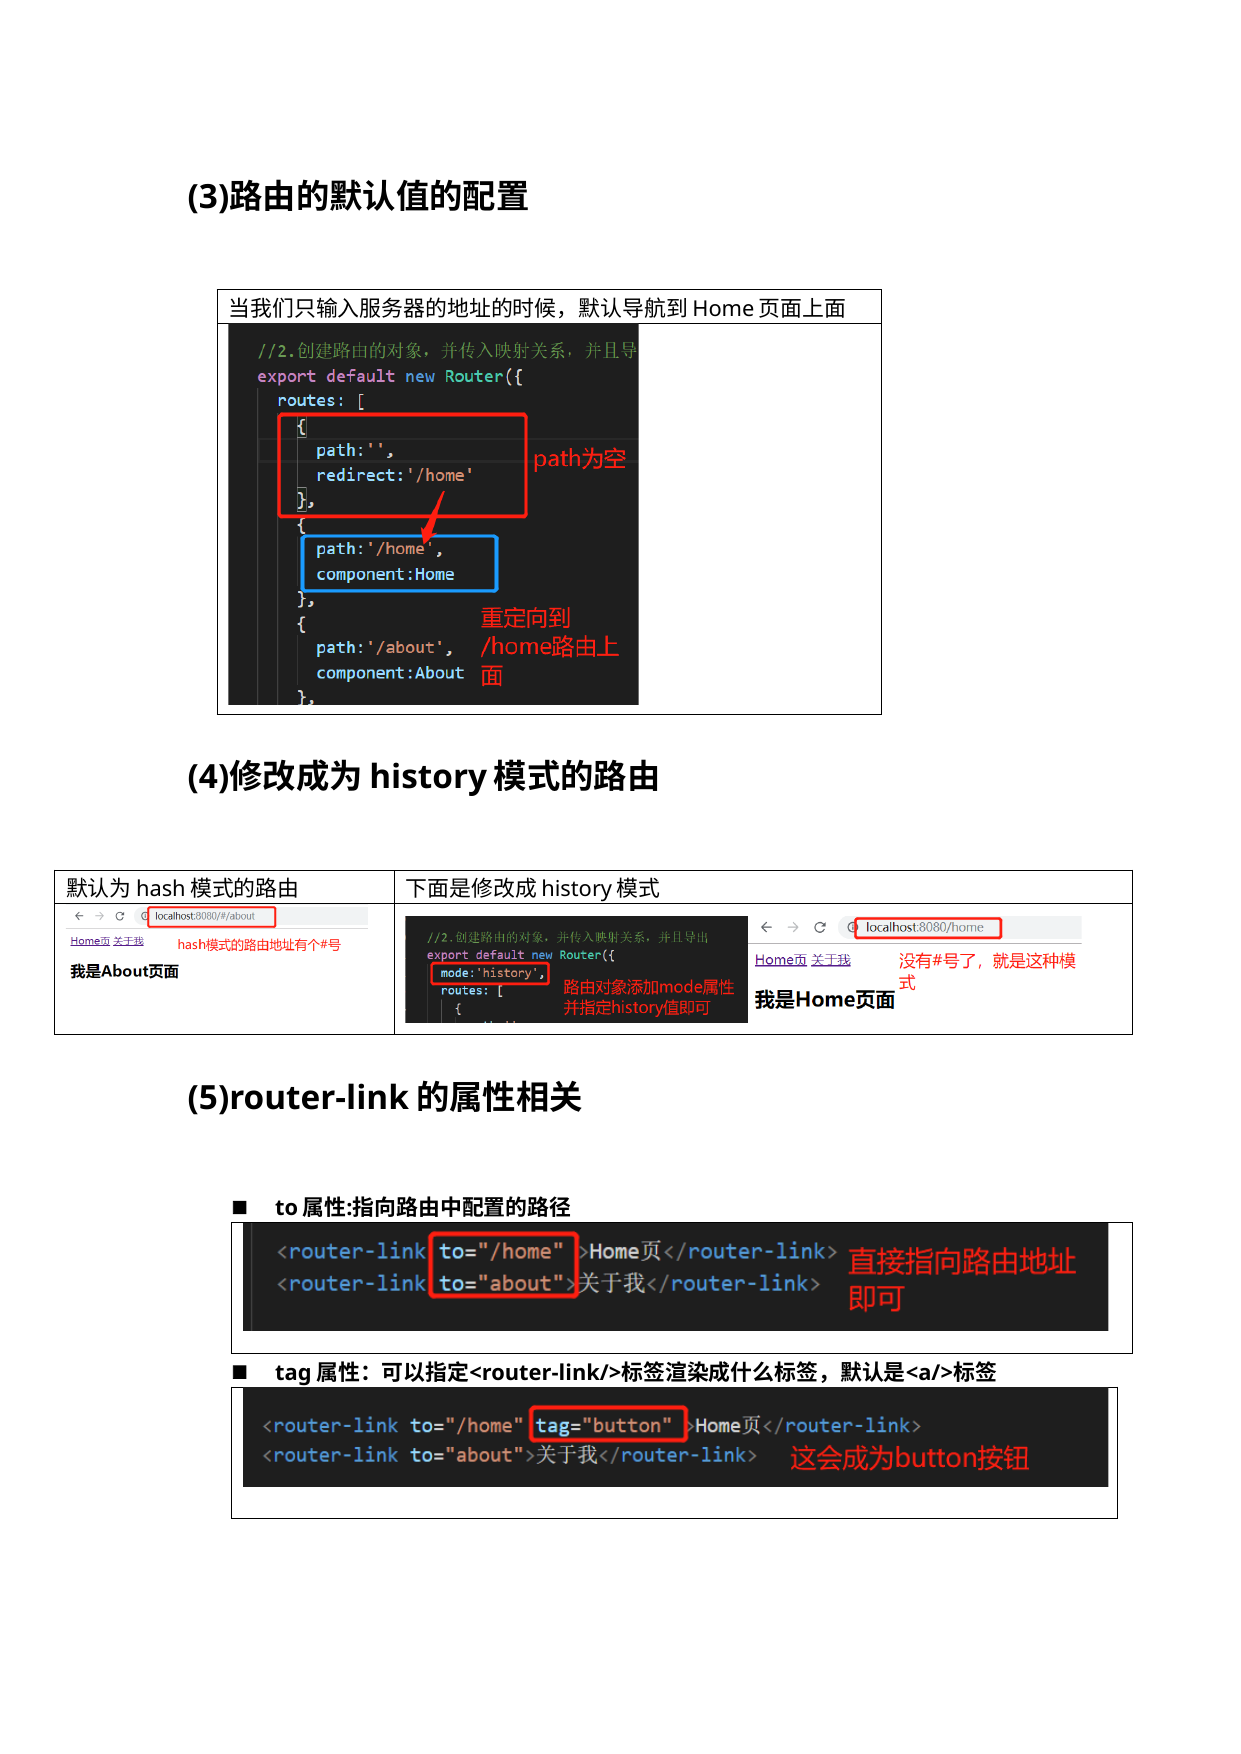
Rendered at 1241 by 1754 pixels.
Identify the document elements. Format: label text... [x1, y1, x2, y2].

picture [65, 904, 368, 995]
table_cell [218, 324, 881, 714]
picture [243, 1223, 1109, 1331]
list to属性:指向路由中配置的路径 [231, 1189, 1053, 1222]
picture [243, 1387, 1109, 1487]
table_cell [55, 904, 394, 1034]
list tag属性：可以指定<router-link/>标签渲染成什么标签，默认是<a/>标签 [231, 1354, 1053, 1387]
picture [228, 323, 639, 705]
table_header [232, 1223, 1132, 1353]
subtitle (5)router-link的属性相关 [187, 1062, 1053, 1127]
picture [405, 916, 1082, 1023]
subtitle (3)路由的默认值的配置 [187, 162, 1053, 227]
subtitle (4)修改成为history模式的路由 [187, 742, 1053, 807]
table_header 下面是修改成history模式 [395, 871, 1132, 903]
table_header 当我们只输入服务器的地址的时候，默认导航到Home页面上面 [218, 290, 881, 323]
table_header [232, 1388, 1117, 1518]
table_cell [395, 904, 1132, 1034]
table_header 默认为hash模式的路由 [55, 871, 394, 903]
